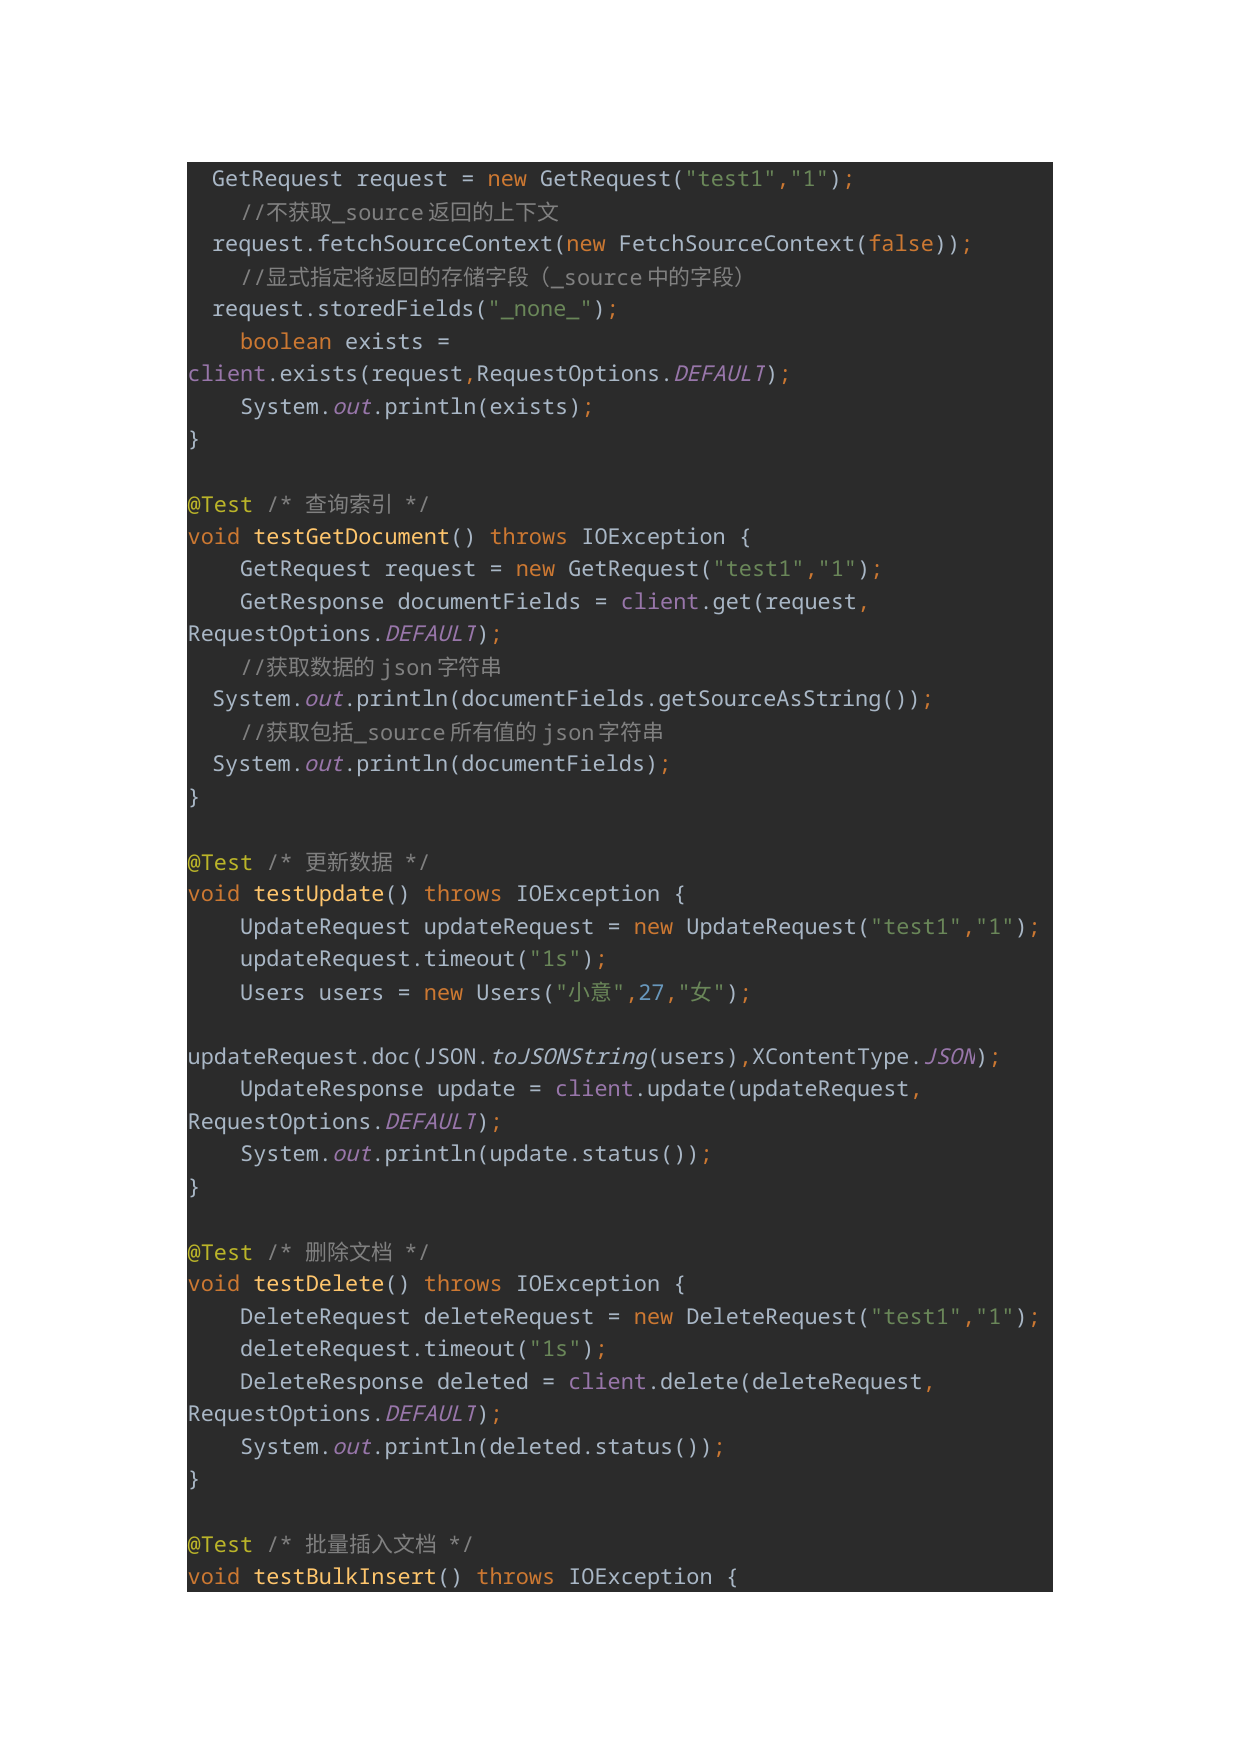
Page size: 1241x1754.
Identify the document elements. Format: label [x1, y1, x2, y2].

text [187, 162, 1053, 1592]
